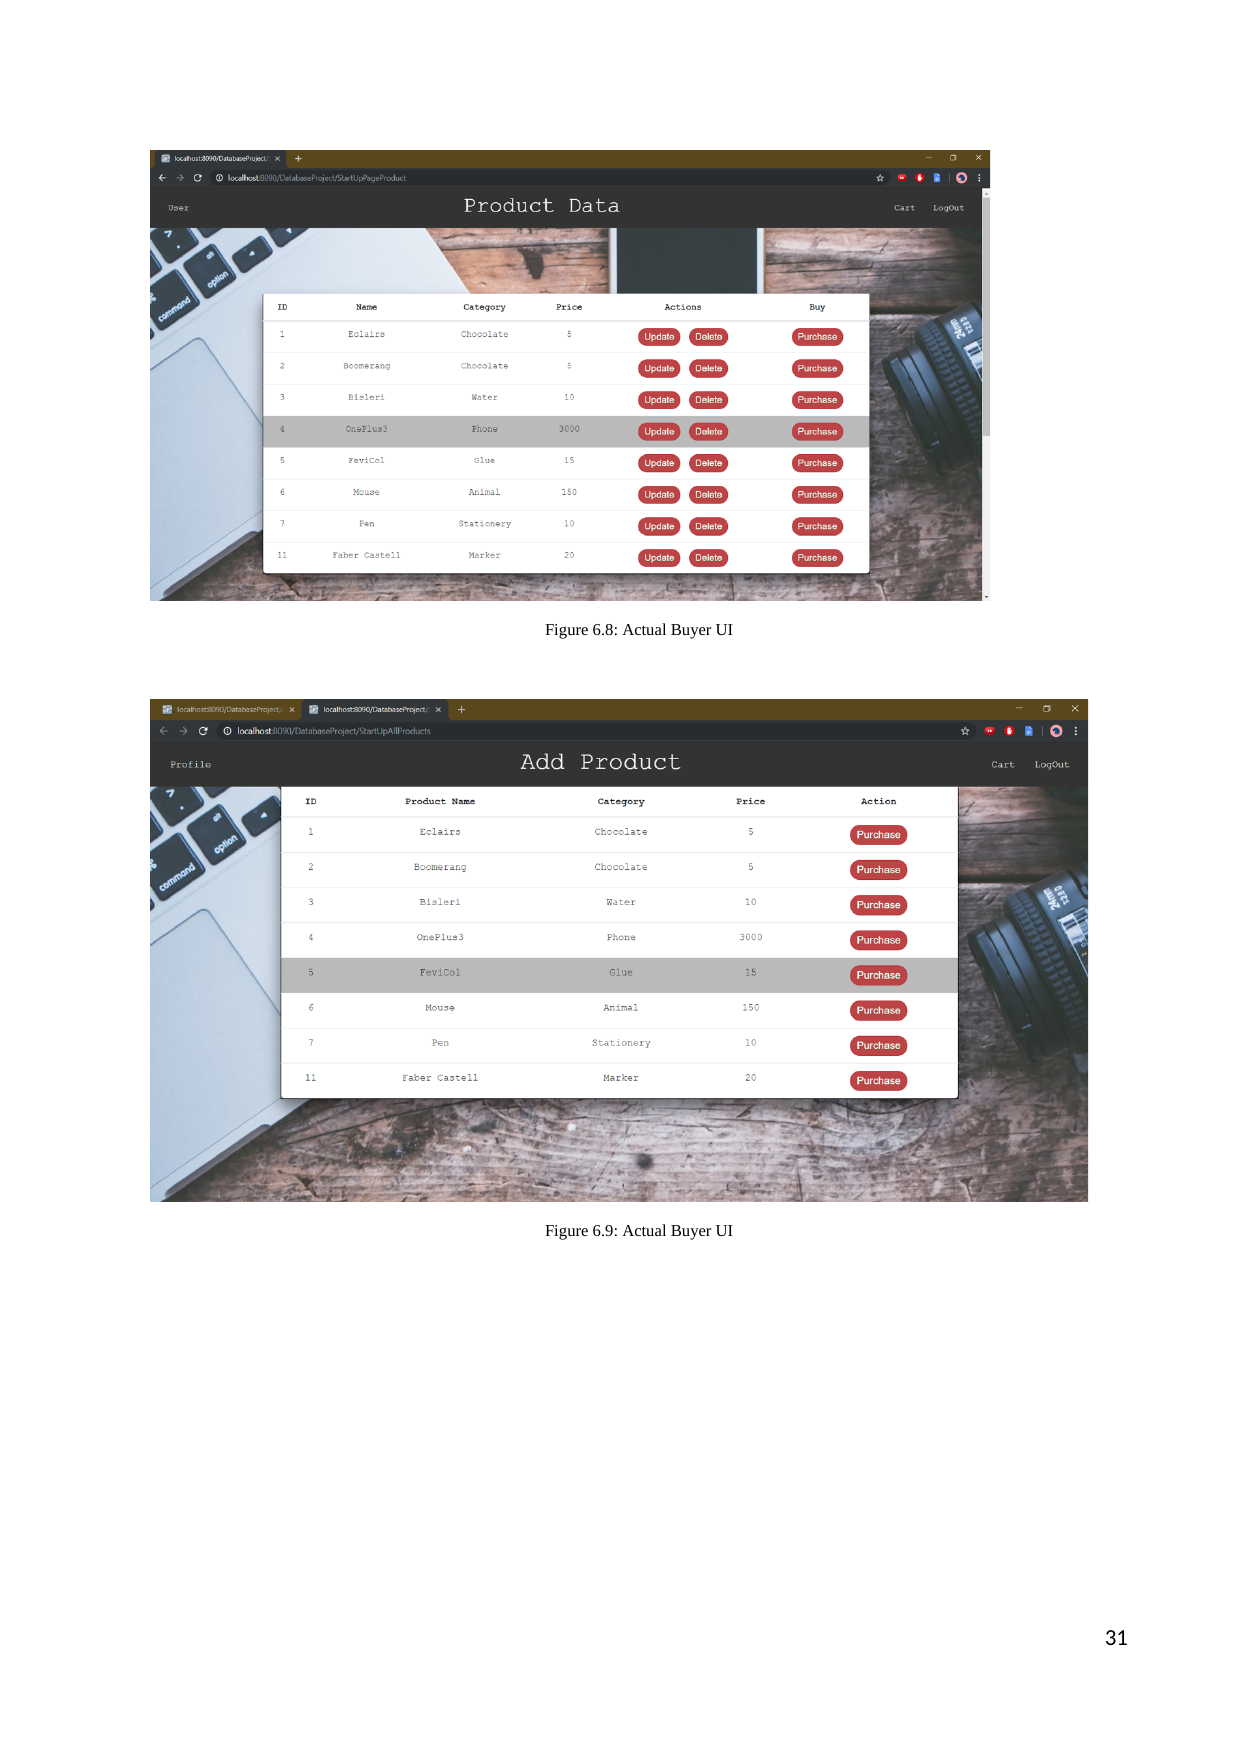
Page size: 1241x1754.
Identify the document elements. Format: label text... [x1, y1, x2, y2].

text Figure 6.8: Actual Buyer UI [150, 619, 1128, 638]
picture [150, 699, 1089, 1202]
text Figure 6.9: Actual Buyer UI [150, 1221, 1128, 1240]
picture [150, 150, 991, 601]
